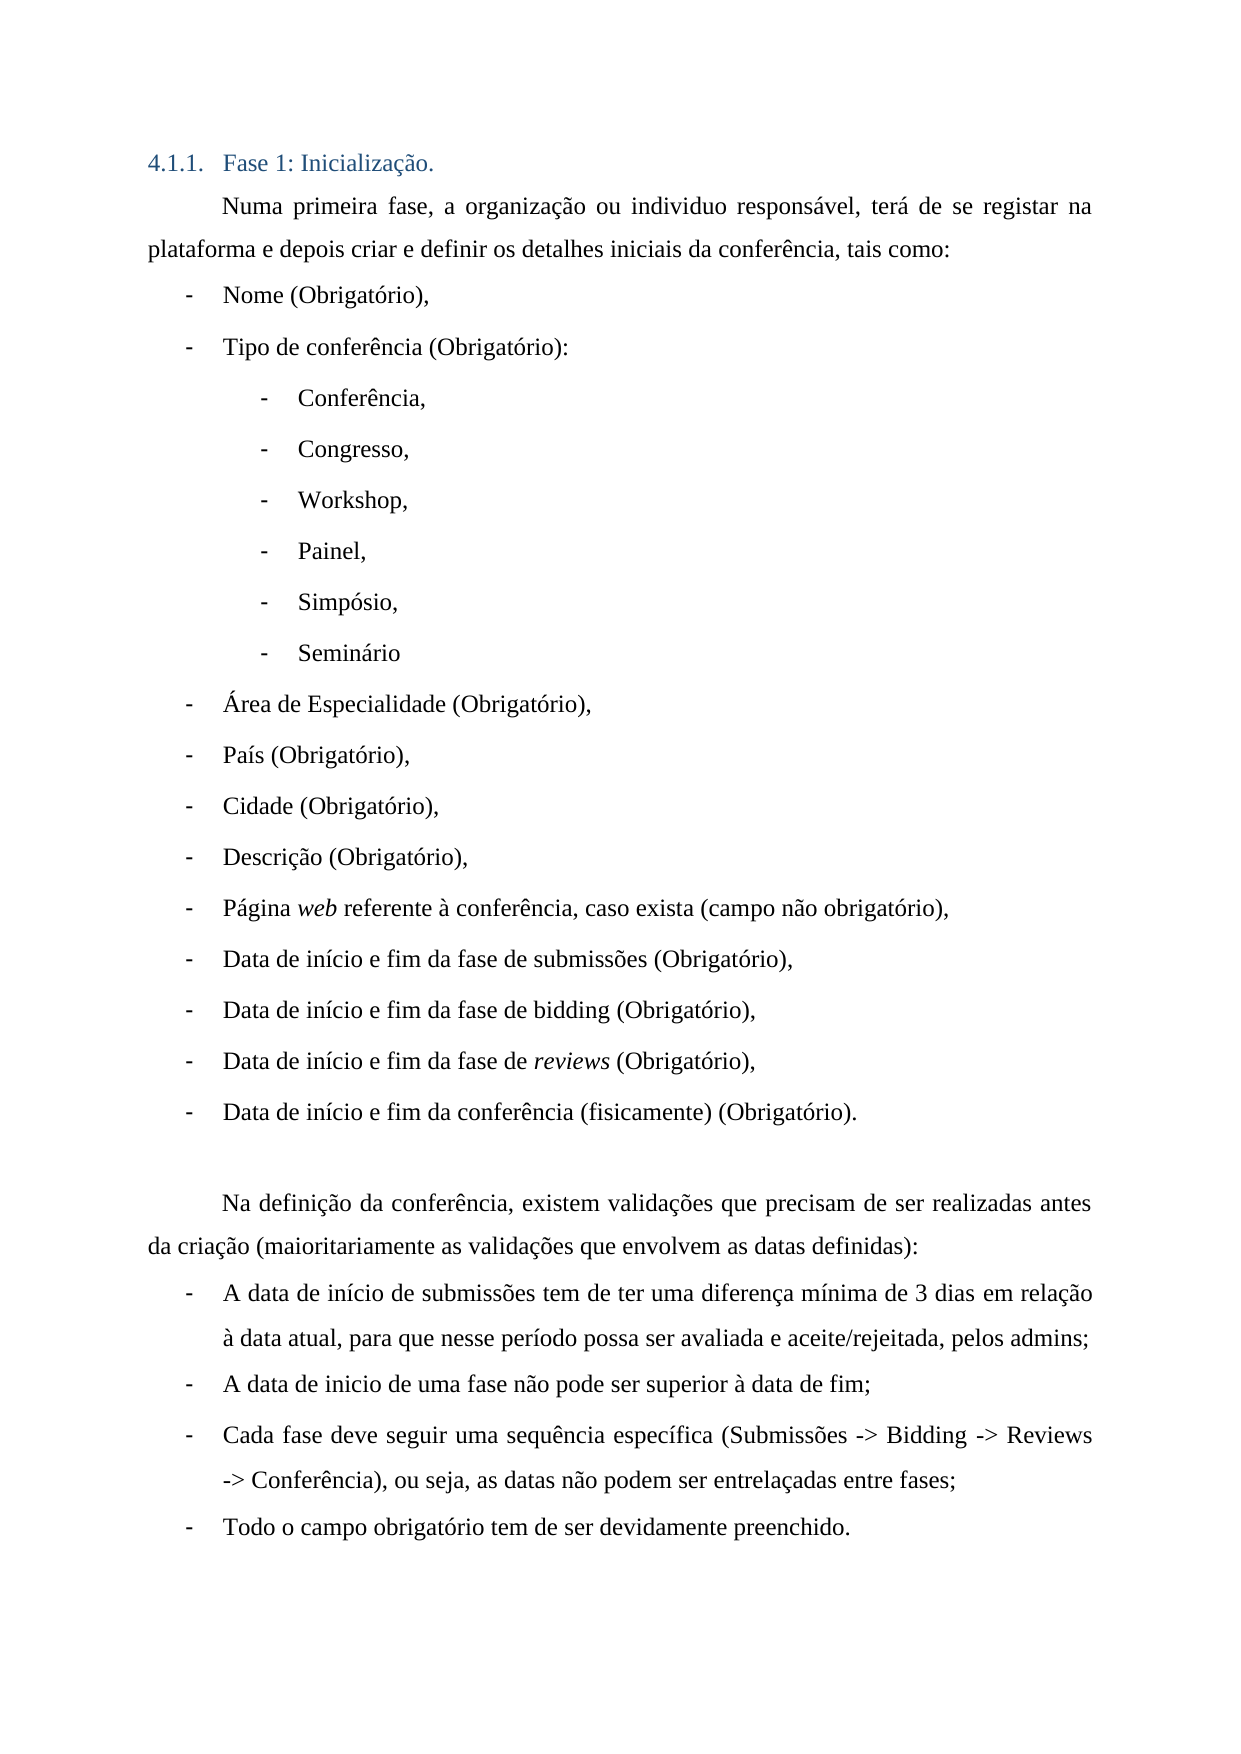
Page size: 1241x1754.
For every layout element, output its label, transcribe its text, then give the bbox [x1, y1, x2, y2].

list Workshop, [260, 481, 1092, 515]
list Seminário [260, 634, 1092, 668]
list Painel, [260, 532, 1092, 566]
list Cada fase deve seguir uma sequência específica (Submissões -> Bidding -> Reviews -> Conferência), ou seja, as datas não podem ser entrelaçadas entre fases; [185, 1417, 1092, 1494]
list Nome (Obrigatório), [185, 277, 1092, 311]
list Todo o campo obrigatório tem de ser devidamente preenchido. [185, 1508, 1092, 1542]
list Data de início e fim da fase de bidding (Obrigatório), [185, 992, 1092, 1026]
list Página web referente à conferência, caso exista (campo não obrigatório), [185, 889, 1092, 924]
subtitle Fase 1: Inicialização. [148, 148, 1092, 176]
list Data de início e fim da fase de submissões (Obrigatório), [185, 941, 1092, 975]
list Congresso, [260, 430, 1092, 464]
list Conferência, [260, 379, 1092, 413]
list Data de início e fim da conferência (fisicamente) (Obrigatório). [185, 1094, 1092, 1128]
list A data de início de submissões tem de ter uma diferença mínima de 3 dias em relação à data atual, para que nesse período possa ser avaliada e aceite/rejeitada, pelos admins; [185, 1274, 1092, 1351]
list Área de Especialidade (Obrigatório), [185, 685, 1092, 719]
list Tipo de conferência (Obrigatório): [185, 328, 1092, 362]
text Na definição da conferência, existem validações que precisam de ser realizadas antes da criação (maioritariamente as validações que envolvem as datas definidas): [148, 1188, 1092, 1260]
list País (Obrigatório), [185, 736, 1092, 771]
list Simpósio, [260, 583, 1092, 617]
list Cidade (Obrigatório), [185, 787, 1092, 822]
list Descrição (Obrigatório), [185, 838, 1092, 873]
list Data de início e fim da fase de reviews (Obrigatório), [185, 1043, 1092, 1077]
text Numa primeira fase, a organização ou individuo responsável, terá de se registar na plataforma e depois criar e definir os detalhes iniciais da conferência, tais como: [148, 191, 1092, 263]
list A data de inicio de uma fase não pode ser superior à data de fim; [185, 1366, 1092, 1400]
